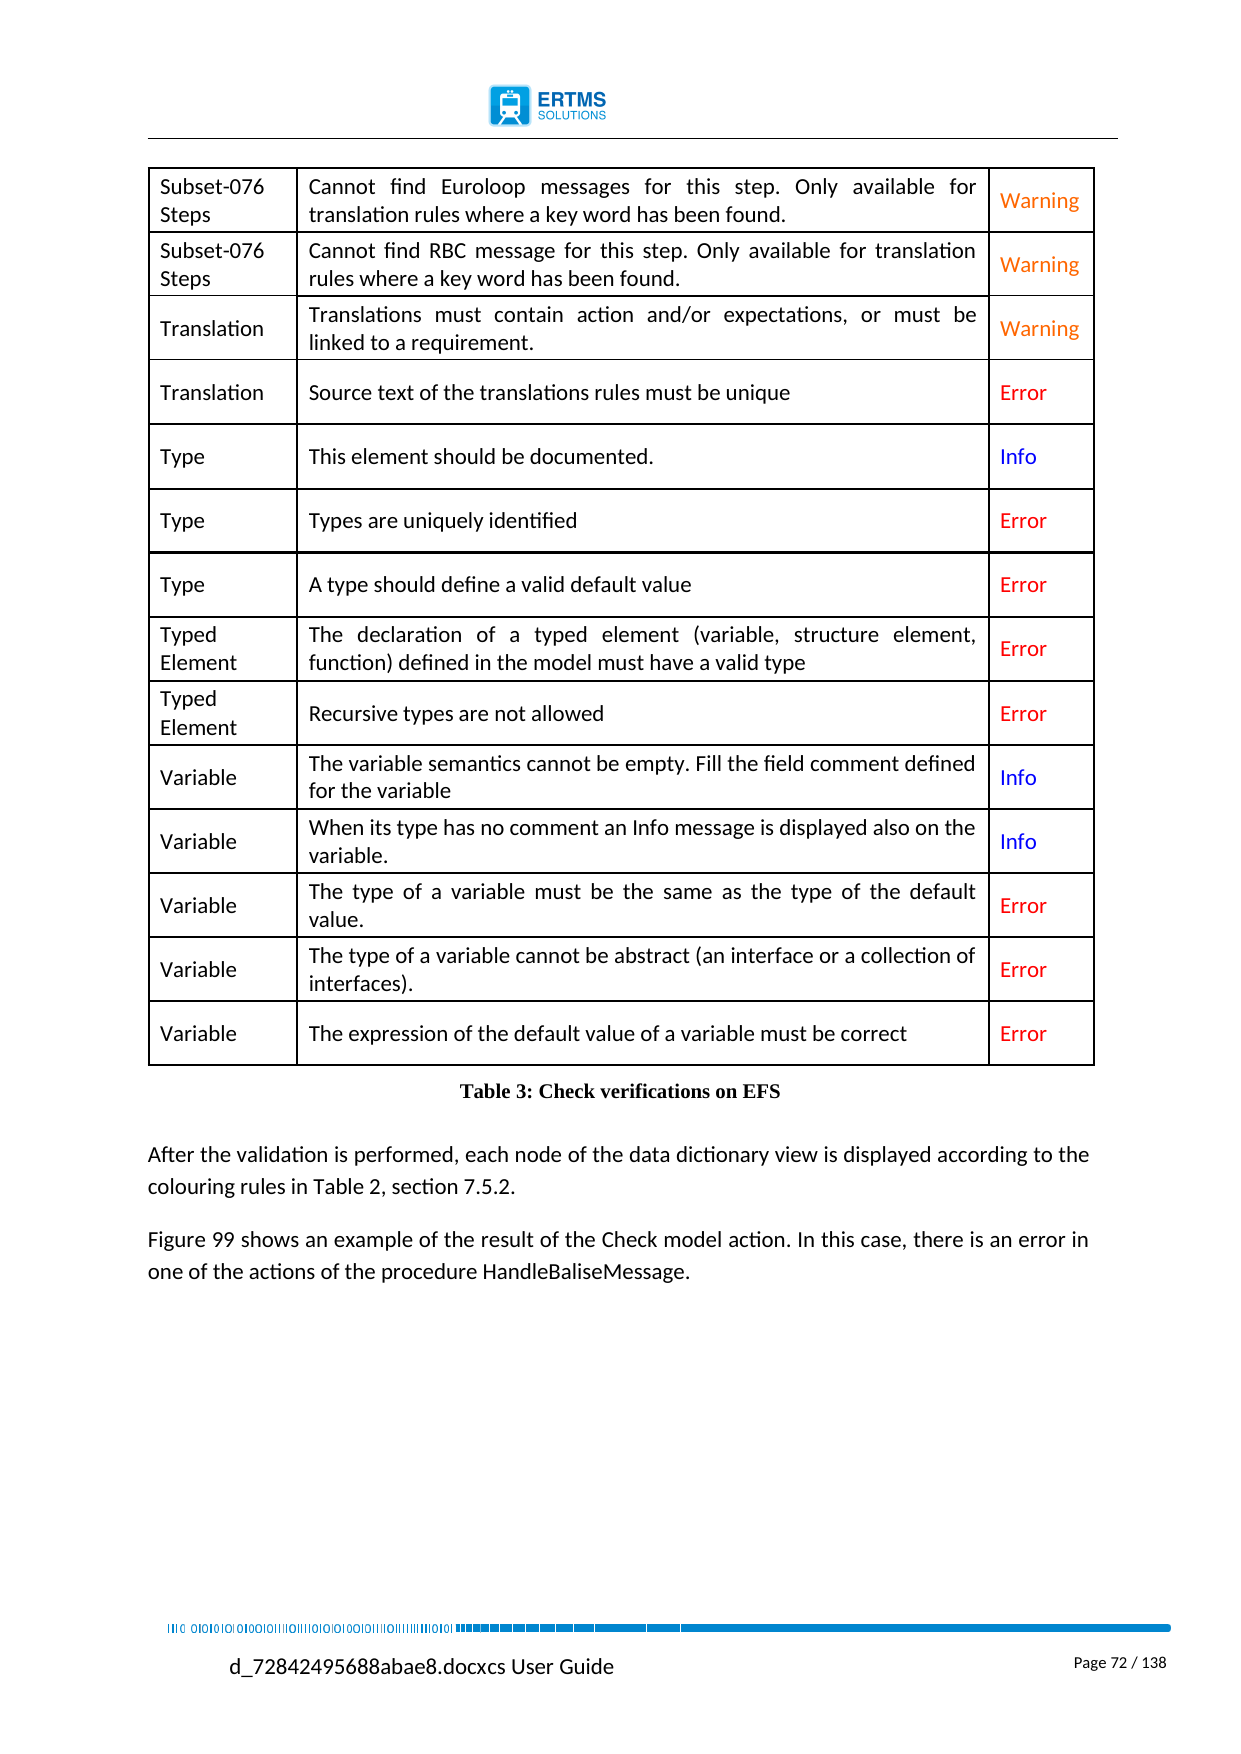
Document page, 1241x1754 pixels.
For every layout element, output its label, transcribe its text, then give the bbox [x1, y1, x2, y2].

table_cell Type [150, 425, 296, 487]
table_cell Warning [990, 169, 1093, 231]
table_cell When its type has no comment an Info message is displayed also on the variable. [298, 810, 988, 872]
text Figure 99 shows an example of the result of the Check model action. In this case, there is an error in one of the actions of the procedure HandleBaliseMessage. [148, 1225, 1093, 1286]
table_cell Type [150, 490, 296, 551]
table_cell Variable [150, 874, 296, 936]
table_cell Type [150, 554, 296, 616]
table_cell Variable [150, 810, 296, 872]
text Table 3: Check verifications on EFS [148, 1078, 1093, 1103]
table_cell Typed Element [150, 618, 296, 679]
table_cell Translation [150, 296, 296, 359]
text After the validation is performed, each node of the data dictionary view is displayed according to the colouring rules in Table 2, section 7.5.2. [148, 1140, 1093, 1200]
table_cell Cannot find Euroloop messages for this step. Only available for translation rules where a key word has been found. [298, 169, 988, 231]
table_cell Error [990, 360, 1093, 423]
table_cell Translation [150, 360, 296, 423]
table_cell Error [990, 554, 1093, 616]
table_cell Subset-076 Steps [150, 233, 296, 295]
table_cell Variable [150, 938, 296, 1000]
picture [167, 1624, 1171, 1633]
table_cell Variable [150, 1002, 296, 1064]
table_cell Subset-076 Steps [150, 169, 296, 231]
table_cell Info [990, 810, 1093, 872]
table_cell Cannot find RBC message for this step. Only available for translation rules where a key word has been found. [298, 233, 988, 295]
table_cell Error [990, 490, 1093, 551]
table_cell A type should define a valid default value [298, 554, 988, 616]
table_cell Info [990, 425, 1093, 487]
table_cell Error [990, 618, 1093, 679]
table_cell Error [990, 938, 1093, 1000]
table_cell The type of a variable cannot be abstract (an interface or a collection of interfaces). [298, 938, 988, 1000]
table_cell Translations must contain action and/or expectations, or must be linked to a requirement. [298, 297, 988, 359]
table_cell The declaration of a typed element (variable, structure element, function) defined in the model must have a valid type [298, 618, 988, 679]
table_cell The type of a variable must be the same as the type of the default value. [298, 874, 988, 936]
table_cell Error [990, 874, 1093, 936]
table_cell Source text of the translations rules must be unique [298, 360, 988, 423]
table_cell Variable [150, 746, 296, 808]
table_cell Info [990, 746, 1093, 808]
table_cell The expression of the default value of a variable must be correct [298, 1002, 988, 1064]
picture [477, 73, 617, 138]
table_cell Error [990, 1002, 1093, 1064]
table_cell Types are uniquely identified [298, 490, 988, 551]
table_cell The variable semantics cannot be empty. Fill the field comment defined for the variable [298, 746, 988, 808]
table_cell Error [990, 682, 1093, 744]
table_cell This element should be documented. [298, 425, 988, 487]
table_cell Typed Element [150, 682, 296, 744]
table_cell Warning [990, 233, 1093, 295]
table_cell Recursive types are not allowed [298, 682, 988, 744]
table_cell Warning [990, 296, 1093, 359]
